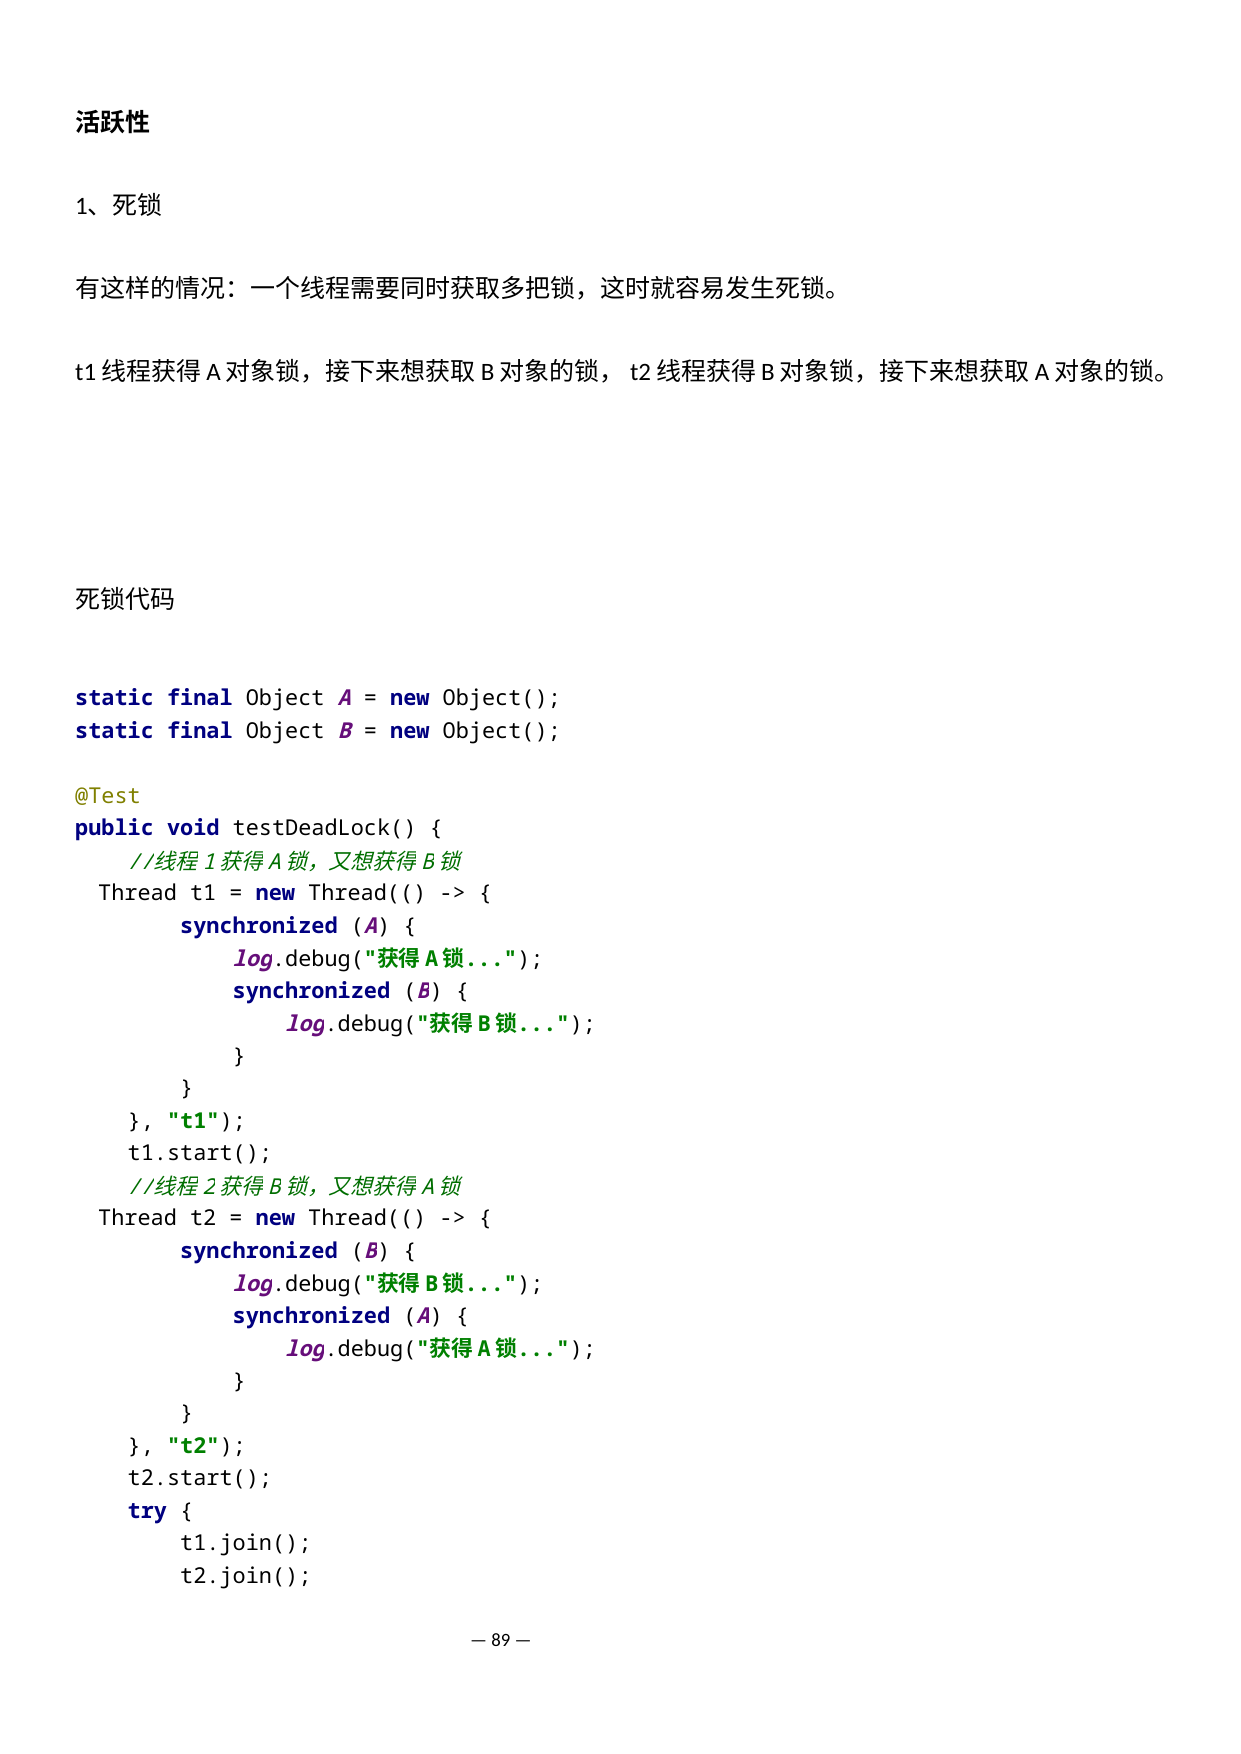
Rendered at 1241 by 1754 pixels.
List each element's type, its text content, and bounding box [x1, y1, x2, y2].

text 有这样的情况：一个线程需要同时获取多把锁，这时就容易发生死锁。 [75, 254, 1165, 319]
text 1、死锁 [75, 171, 1165, 236]
text 死锁代码 [75, 565, 1165, 630]
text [75, 648, 1165, 1591]
text t1线程获得A对象锁，接下来想获取B对象的锁， t2线程获得B对象锁，接下来想获取A对象的锁。 [75, 337, 1165, 499]
list 活跃性 [75, 88, 1165, 153]
